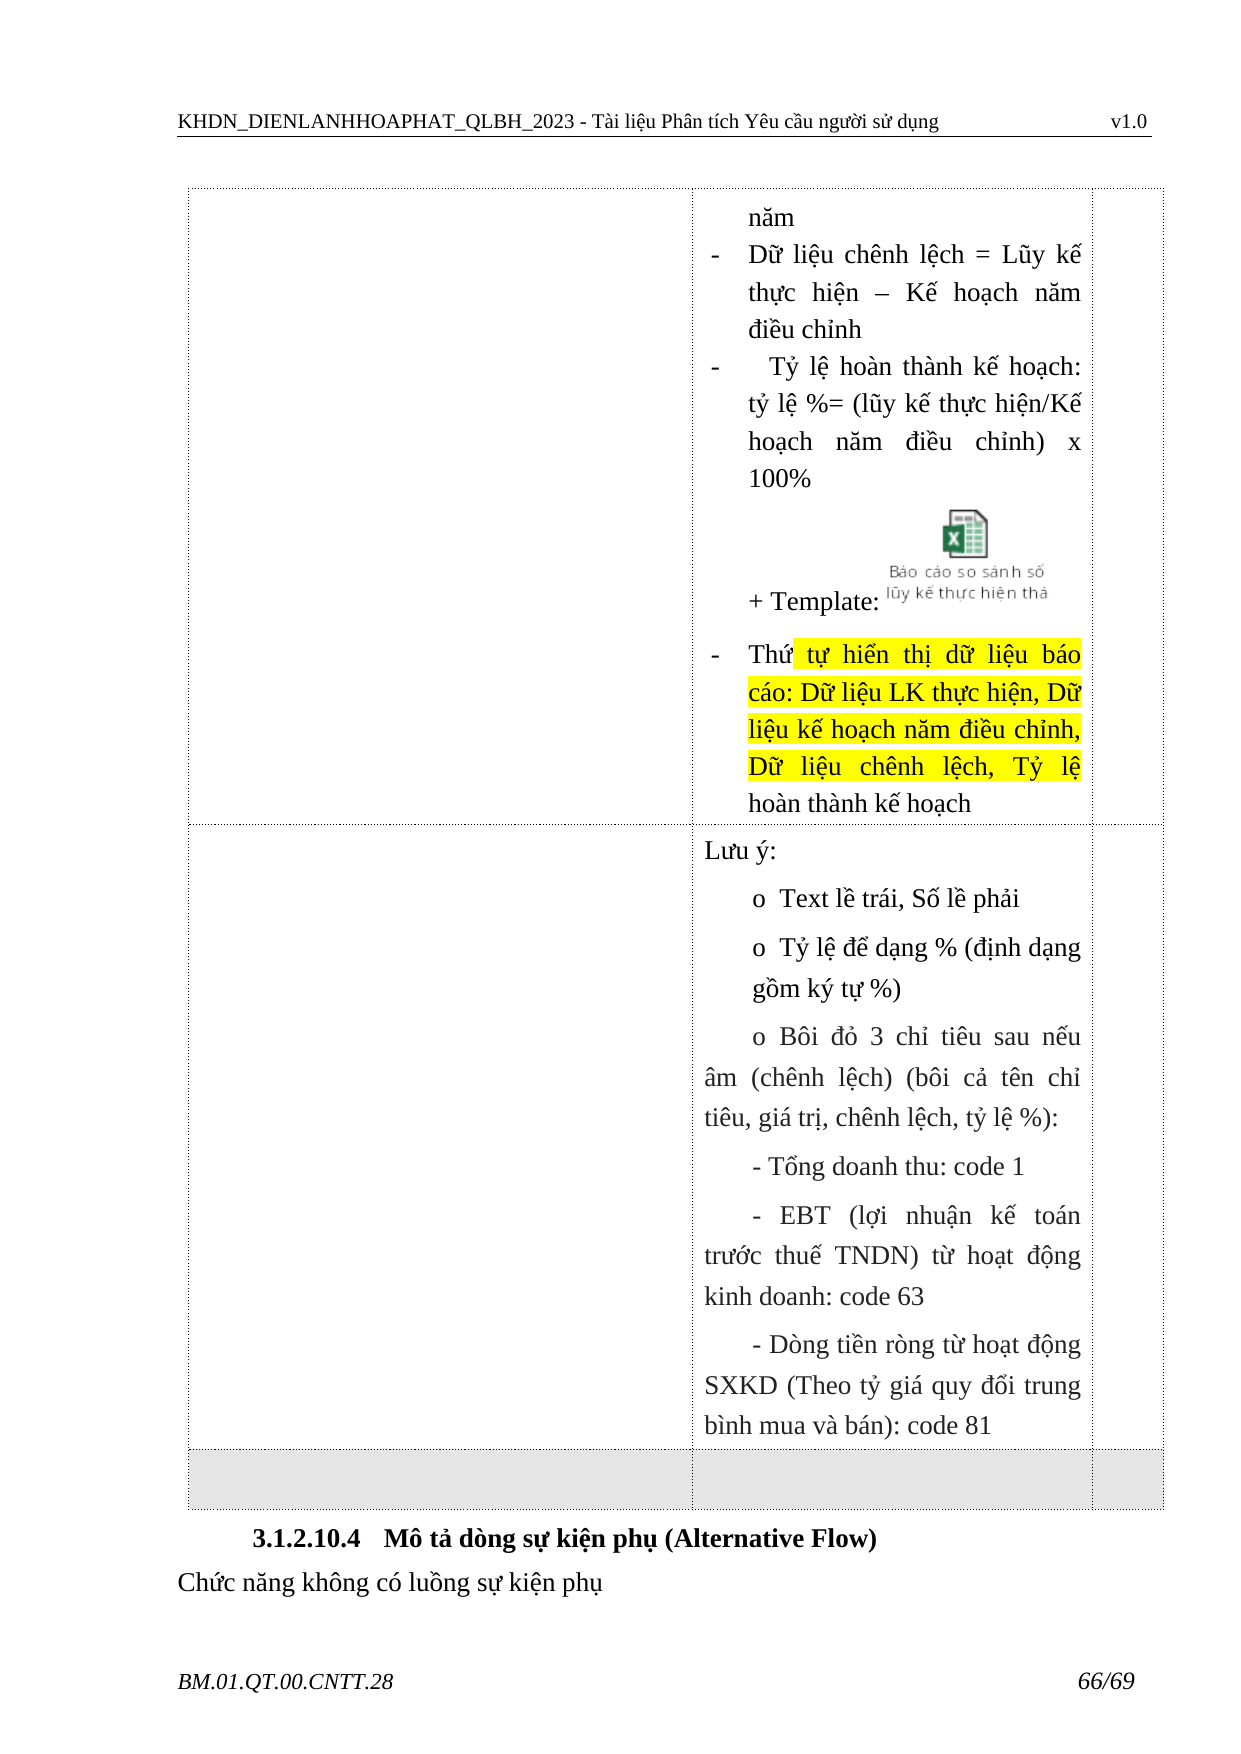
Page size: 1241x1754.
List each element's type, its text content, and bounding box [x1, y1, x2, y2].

table_cell [1093, 824, 1164, 1449]
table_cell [189, 188, 693, 824]
text Chức năng không có luồng sự kiện phụ [177, 1566, 1152, 1597]
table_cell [693, 188, 1093, 824]
subtitle Mô tả dòng sự kiện phụ (Alternative Flow) [252, 1523, 1152, 1554]
table_cell [189, 1449, 693, 1509]
table_cell [1093, 1449, 1164, 1509]
table_cell [1093, 188, 1164, 824]
table_cell [693, 1449, 1093, 1509]
table_cell Lưu ý: o Text lề trái, Số lề phải o Tỷ lệ để dạng % (định dạng gồm ký tự %) o Bôi đỏ 3 chỉ tiêu sau nếu âm (chênh lệch) (bôi cả tên chỉ tiêu, giá trị, chênh lệch, tỷ lệ %): - Tổng doanh thu: code 1 - EBT (lợi nhuận kế toán trước thuế TNDN) từ hoạt động kinh doanh: code 63 - Dòng tiền ròng từ hoạt động SXKD (Theo tỷ giá quy đổi trung bình mua và bán): code 81 [693, 824, 1093, 1449]
table_cell [189, 824, 693, 1449]
